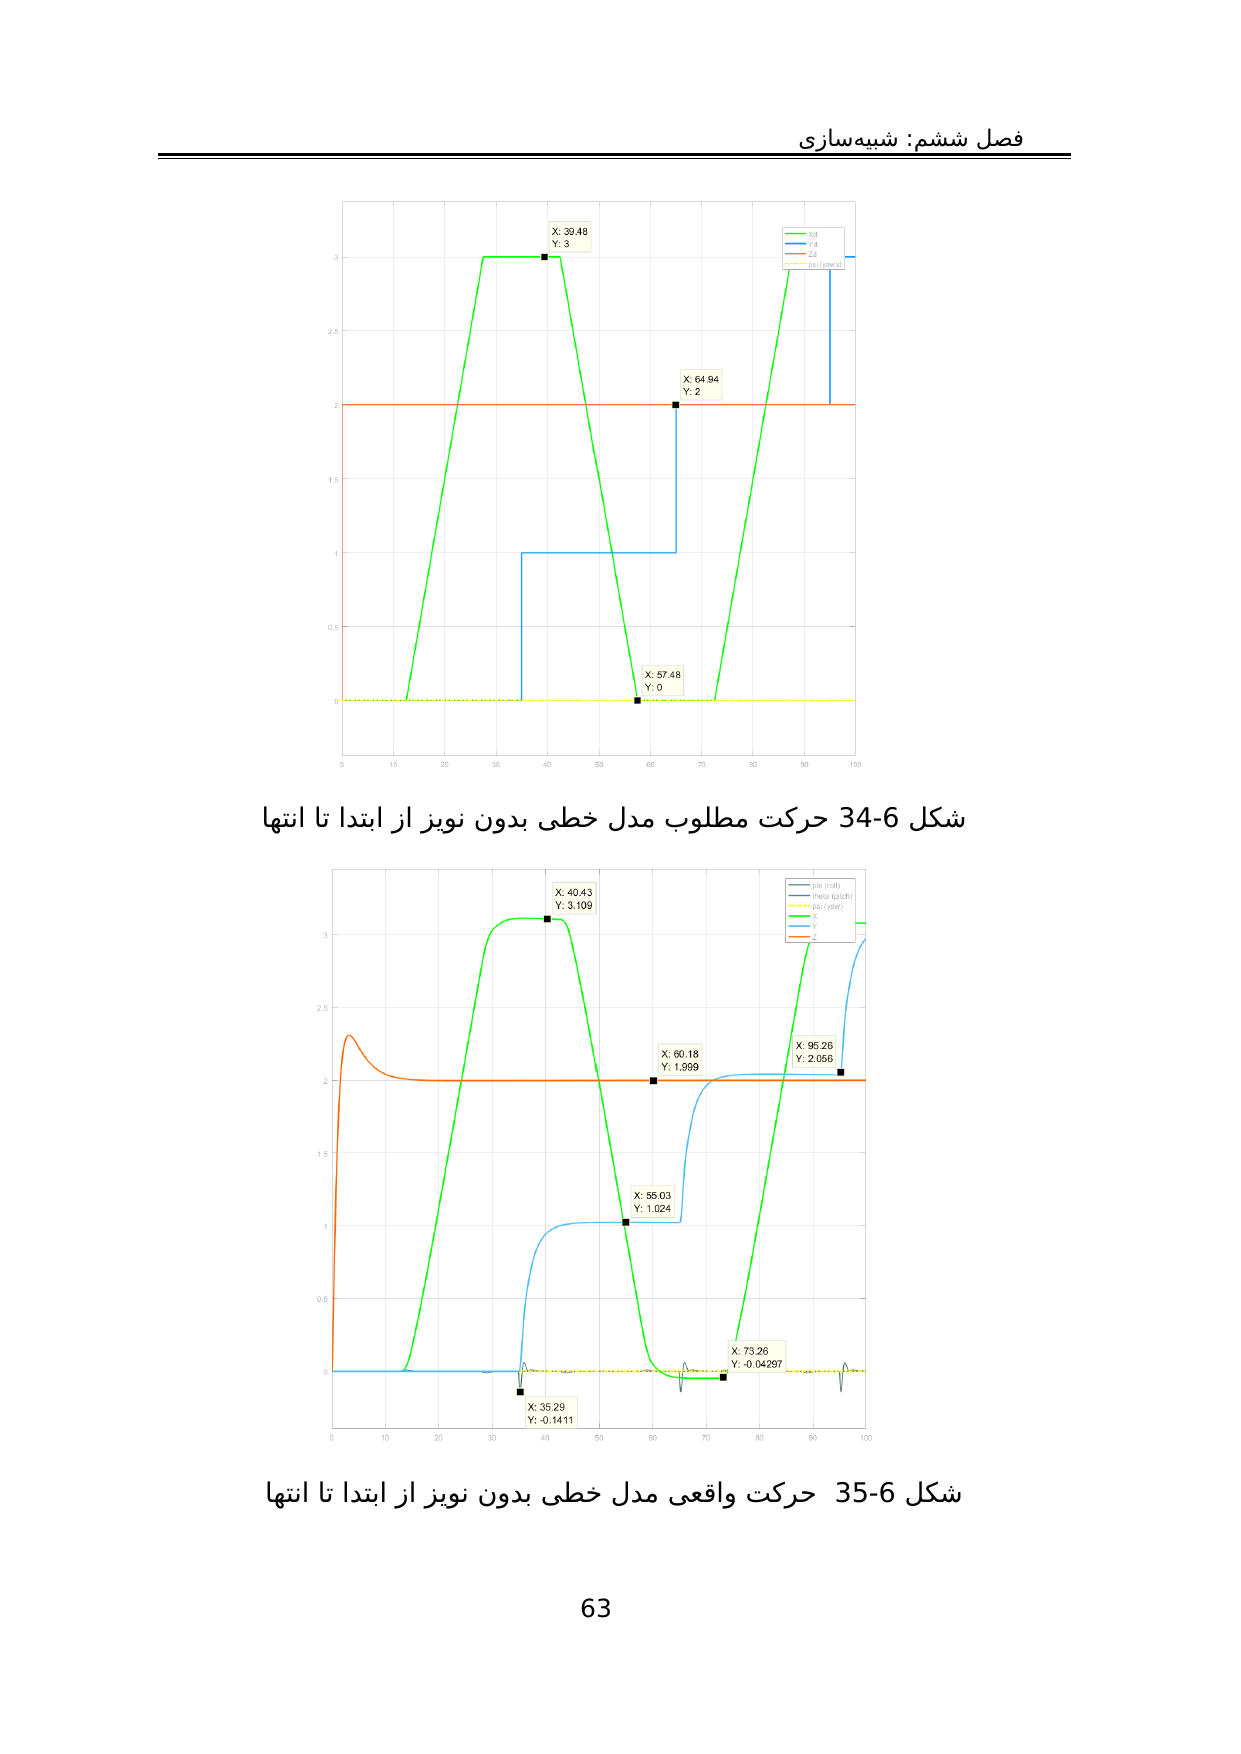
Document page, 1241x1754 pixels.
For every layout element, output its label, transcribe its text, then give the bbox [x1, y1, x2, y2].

picture [315, 862, 877, 1459]
picture [326, 195, 866, 785]
